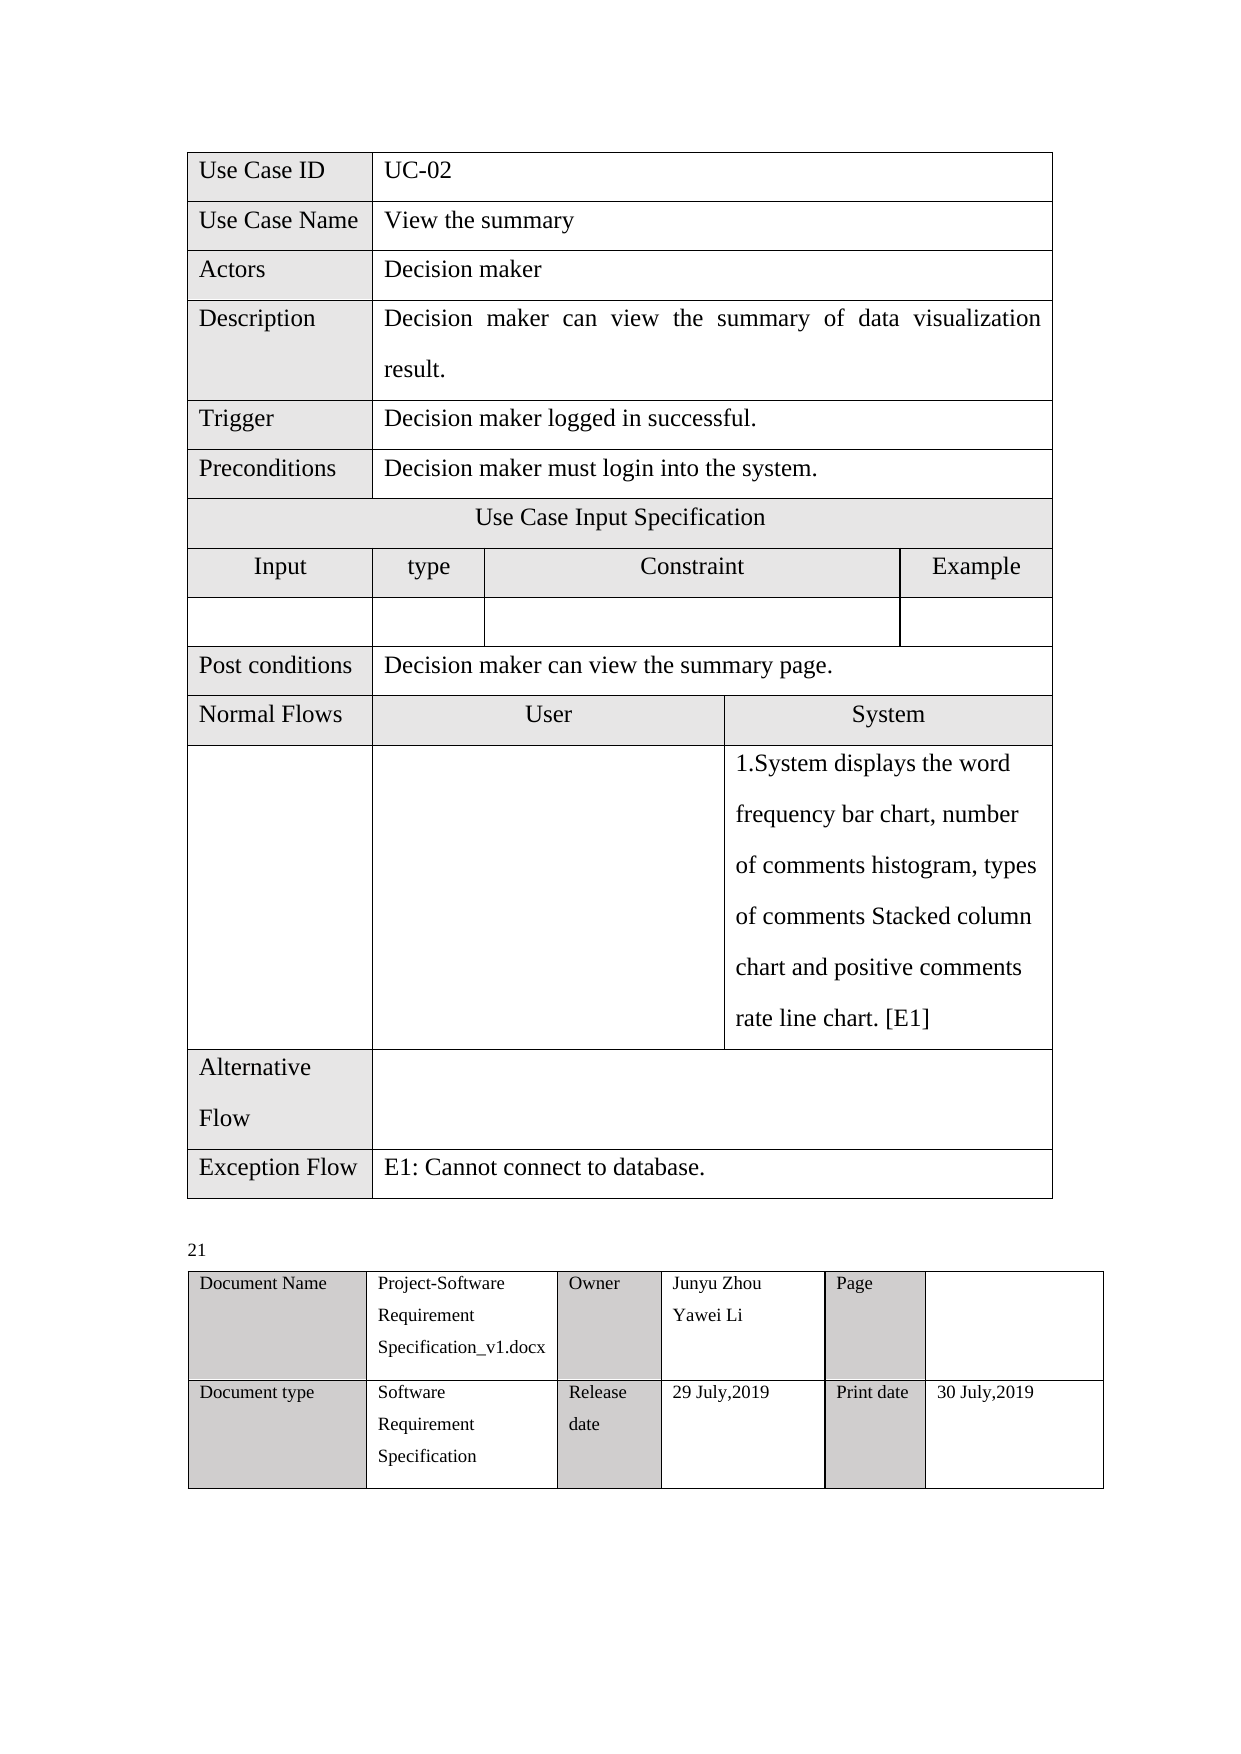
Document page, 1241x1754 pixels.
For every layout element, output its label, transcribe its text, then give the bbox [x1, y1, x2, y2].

table_cell Constraint [485, 549, 899, 597]
table_cell [373, 598, 484, 646]
table_cell [485, 598, 899, 646]
table_cell Decision maker can view the summary of data visualization result. [373, 301, 1052, 400]
table_cell Decision maker logged in successful. [373, 401, 1052, 449]
table_cell Exception Flow [188, 1150, 372, 1198]
table_cell type [373, 549, 484, 597]
table_cell Preconditions [188, 450, 372, 498]
table_cell E1: Cannot connect to database. 1: Display: “Cannot connect to database.” 2: System provides a button to refresh. [373, 1150, 1052, 1198]
table_cell [188, 746, 372, 1049]
table_cell Trigger [188, 401, 372, 449]
table_cell Normal Flows [188, 696, 372, 745]
table_cell [188, 598, 372, 646]
table_header Use Case ID [188, 153, 372, 201]
table_cell [901, 598, 1052, 646]
table_cell Example [901, 549, 1052, 597]
table_cell Alternative Flow [188, 1050, 372, 1149]
table_cell Decision maker can view the summary page. [373, 647, 1052, 695]
table_cell Input [188, 549, 372, 597]
table_cell Decision maker must login into the system. [373, 450, 1052, 498]
table_cell Actors [188, 251, 372, 299]
table_cell System [725, 696, 1052, 745]
table_cell View the summary [373, 202, 1052, 250]
table_cell Description [188, 301, 372, 400]
table_cell Use Case Input Specification [188, 499, 1052, 548]
table_cell 1.System displays the word frequency bar chart, number of comments histogram, types of comments Stacked column chart and positive comments rate line chart. [E1] [725, 746, 1052, 1049]
table_cell Post conditions [188, 647, 372, 695]
table_cell Decision maker [373, 251, 1052, 299]
table_cell User [373, 696, 724, 745]
table_cell [373, 1050, 1052, 1149]
table_cell Use Case Name [188, 202, 372, 250]
table_header UC-02 [373, 153, 1052, 201]
table_cell [373, 746, 724, 1049]
